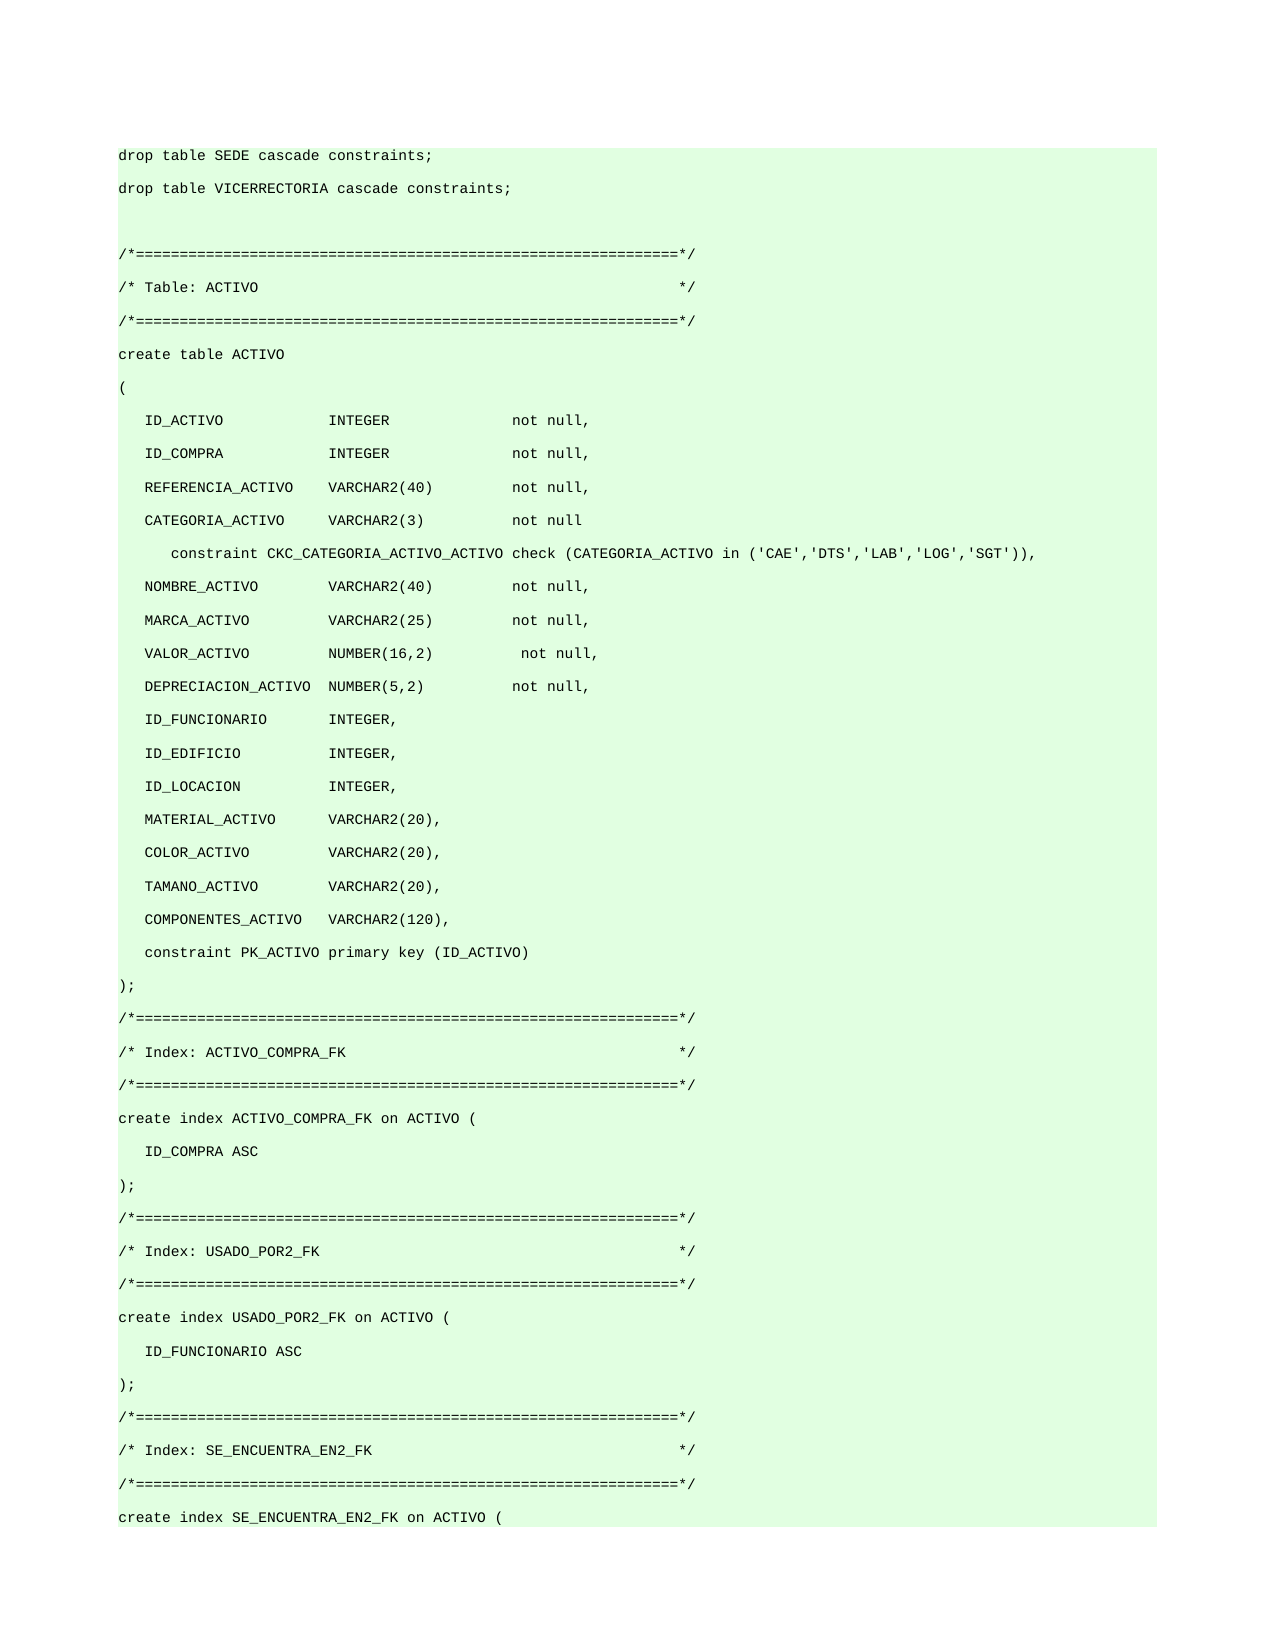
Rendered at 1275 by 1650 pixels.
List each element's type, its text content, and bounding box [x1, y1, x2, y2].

text COMPONENTES_ACTIVO VARCHAR2(120), [118, 912, 1157, 928]
text ); [118, 1377, 1157, 1394]
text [118, 1477, 1157, 1493]
text /*==============================================================*/ [118, 247, 1157, 264]
text /*==============================================================*/ [118, 314, 1157, 330]
text create index SE_ENCUENTRA_EN2_FK on ACTIVO ( [118, 1510, 1157, 1527]
text DEPRECIACION_ACTIVO NUMBER(5,2) not null, [118, 679, 1157, 696]
text /*==============================================================*/ [118, 1078, 1157, 1095]
text /*==============================================================*/ [118, 1277, 1157, 1294]
text ID_COMPRA ASC [118, 1144, 1157, 1161]
text create index ACTIVO_COMPRA_FK on ACTIVO ( [118, 1111, 1157, 1128]
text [118, 1410, 1157, 1427]
text ID_LOCACION INTEGER, [118, 779, 1157, 796]
text /* Index: ACTIVO_COMPRA_FK */ [118, 1045, 1157, 1061]
text /*==============================================================*/ [118, 1211, 1157, 1228]
text create index USADO_POR2_FK on ACTIVO ( [118, 1311, 1157, 1327]
text create table ACTIVO [118, 347, 1157, 364]
text CATEGORIA_ACTIVO VARCHAR2(3) not null [118, 513, 1157, 530]
text /* Index: SE_ENCUENTRA_EN2_FK */ [118, 1444, 1157, 1460]
text constraint PK_ACTIVO primary key (ID_ACTIVO) [118, 945, 1157, 962]
text drop table SEDE cascade constraints; [118, 148, 1157, 164]
text /* Index: USADO_POR2_FK */ [118, 1244, 1157, 1261]
text VALOR_ACTIVO NUMBER(16,2) not null, [118, 646, 1157, 663]
text TAMANO_ACTIVO VARCHAR2(20), [118, 879, 1157, 895]
text ID_FUNCIONARIO ASC [118, 1344, 1157, 1361]
text REFERENCIA_ACTIVO VARCHAR2(40) not null, [118, 480, 1157, 497]
text MARCA_ACTIVO VARCHAR2(25) not null, [118, 613, 1157, 629]
text /*==============================================================*/ [118, 1012, 1157, 1028]
text ID_ACTIVO INTEGER not null, [118, 413, 1157, 430]
text /* Table: ACTIVO */ [118, 281, 1157, 297]
text ); [118, 1178, 1157, 1194]
text drop table VICERRECTORIA cascade constraints; [118, 181, 1157, 197]
text NOMBRE_ACTIVO VARCHAR2(40) not null, [118, 580, 1157, 596]
text ); [118, 978, 1157, 995]
text ID_FUNCIONARIO INTEGER, [118, 713, 1157, 729]
text constraint CKC_CATEGORIA_ACTIVO_ACTIVO check (CATEGORIA_ACTIVO in ('CAE','DTS','LAB','LOG','SGT')), [118, 546, 1157, 563]
text MATERIAL_ACTIVO VARCHAR2(20), [118, 812, 1157, 829]
text ( [118, 380, 1157, 397]
text COLOR_ACTIVO VARCHAR2(20), [118, 846, 1157, 862]
text ID_EDIFICIO INTEGER, [118, 746, 1157, 762]
text ID_COMPRA INTEGER not null, [118, 447, 1157, 463]
